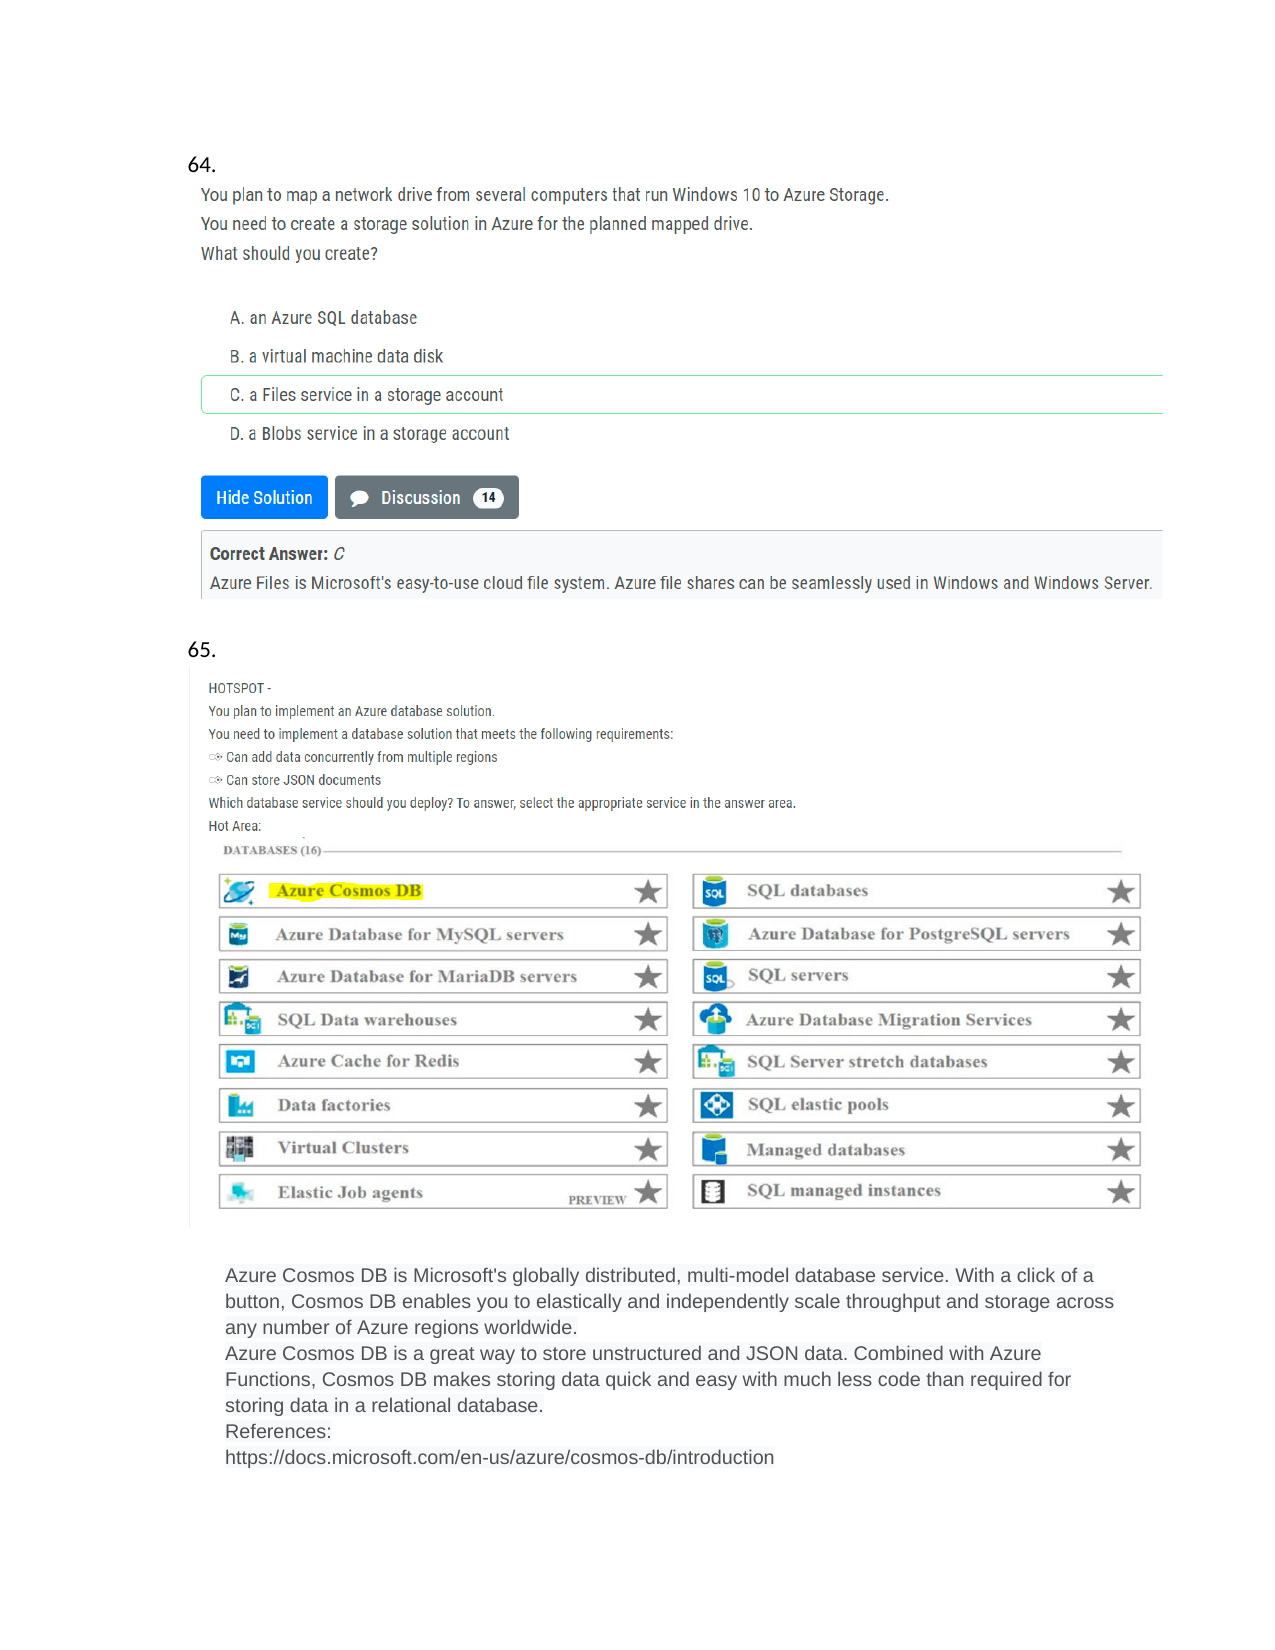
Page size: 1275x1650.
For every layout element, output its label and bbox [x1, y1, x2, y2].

picture [187, 667, 1163, 1228]
list [225, 1263, 1125, 1468]
picture [187, 182, 1163, 599]
